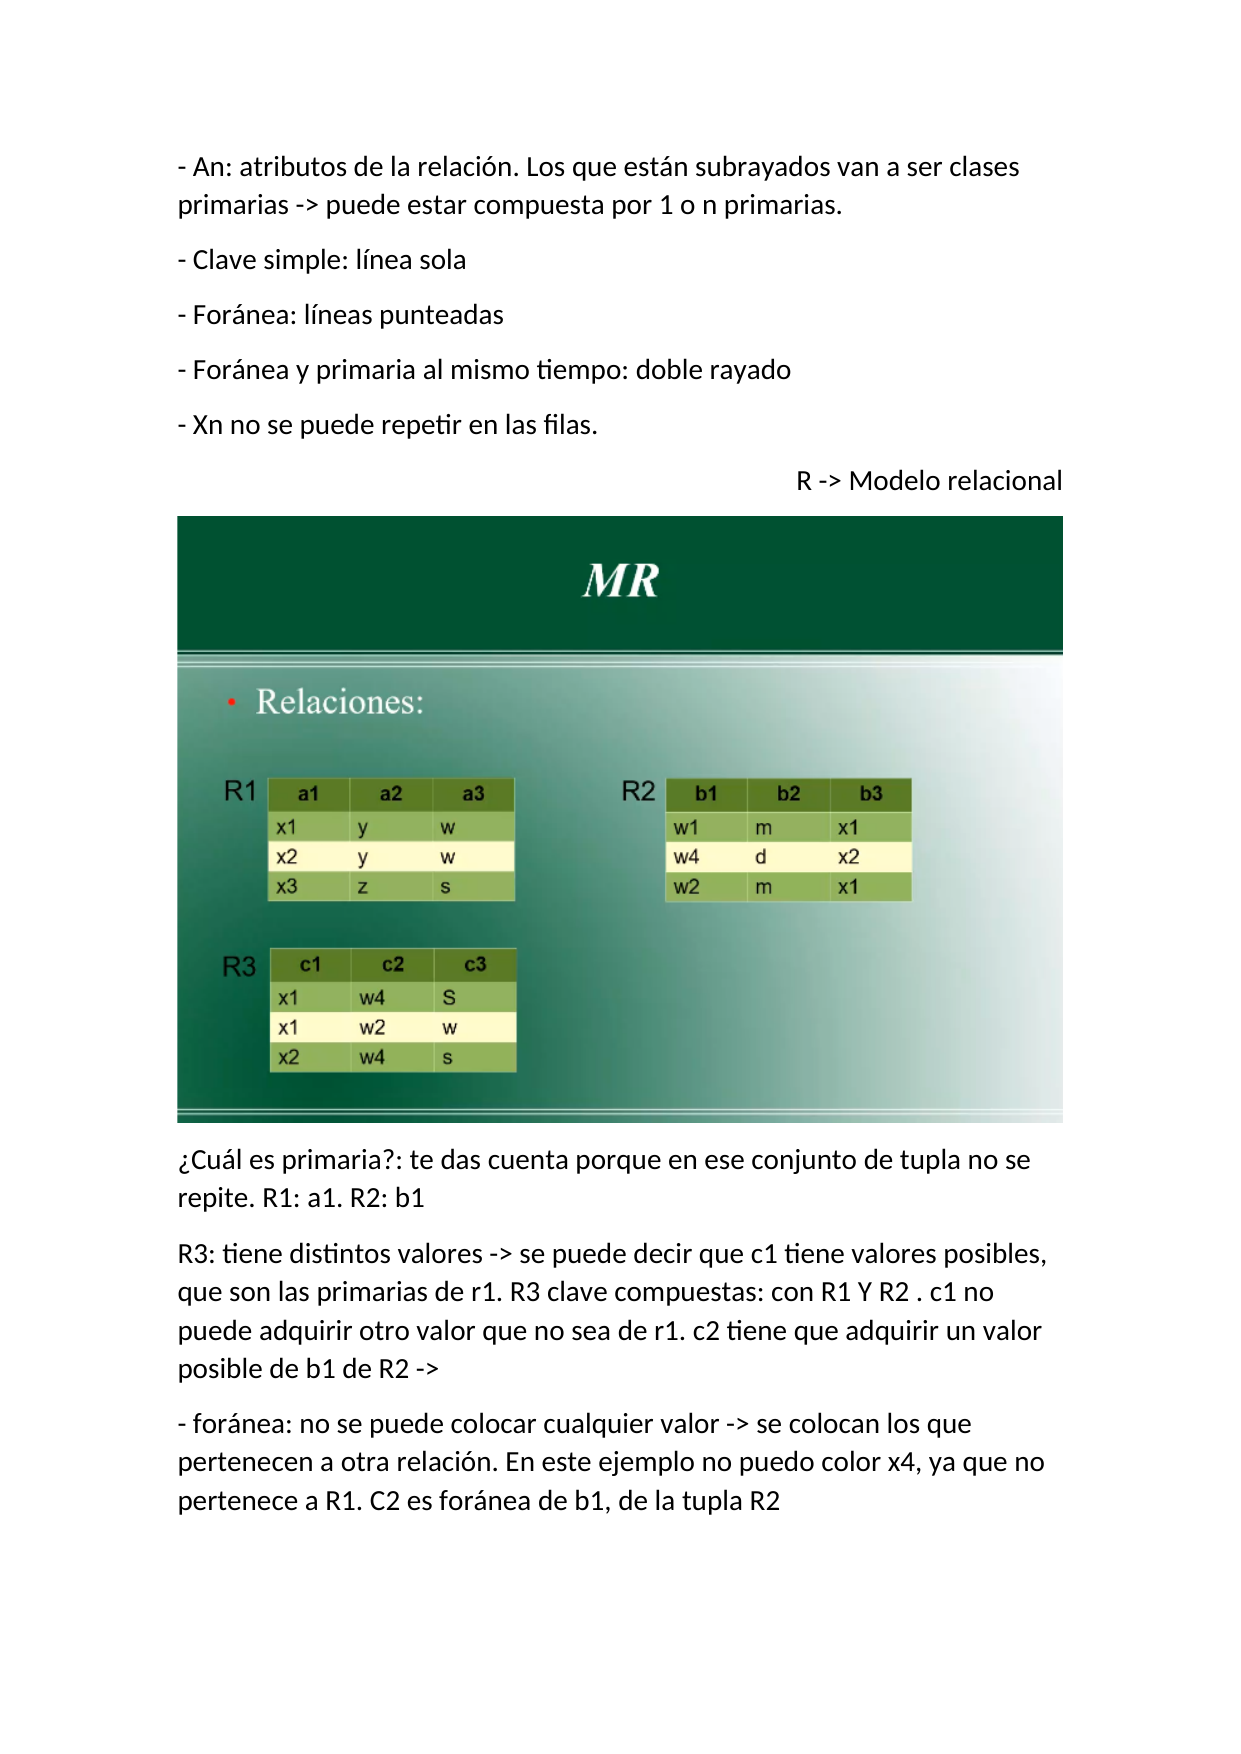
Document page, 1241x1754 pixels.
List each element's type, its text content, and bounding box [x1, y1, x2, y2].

picture [177, 516, 1063, 1123]
text - Xn no se puede repetir en las filas. [177, 406, 1063, 442]
text R -> Modelo relacional [177, 462, 1063, 497]
text R3: tiene distintos valores -> se puede decir que c1 tiene valores posibles, que son las primarias de r1. R3 clave compuestas: con R1 Y R2 . c1 no puede adquirir otro valor que no sea de r1. c2 tiene que adquirir un valor posible de b1 de R2 -> [177, 1235, 1063, 1386]
text - foránea: no se puede colocar cualquier valor -> se colocan los que pertenecen a otra relación. En este ejemplo no puedo color x4, ya que no pertenece a R1. C2 es foránea de b1, de la tupla R2 [177, 1405, 1063, 1518]
text ¿Cuál es primaria?: te das cuenta porque en ese conjunto de tupla no se repite. R1: a1. R2: b1 [177, 1141, 1063, 1215]
text - An: atributos de la relación. Los que están subrayados van a ser clases primarias -> puede estar compuesta por 1 o n primarias. [177, 148, 1063, 222]
text - Clave simple: línea sola [177, 241, 1063, 277]
text - Foránea: líneas punteadas [177, 296, 1063, 332]
text - Foránea y primaria al mismo tiempo: doble rayado [177, 351, 1063, 387]
